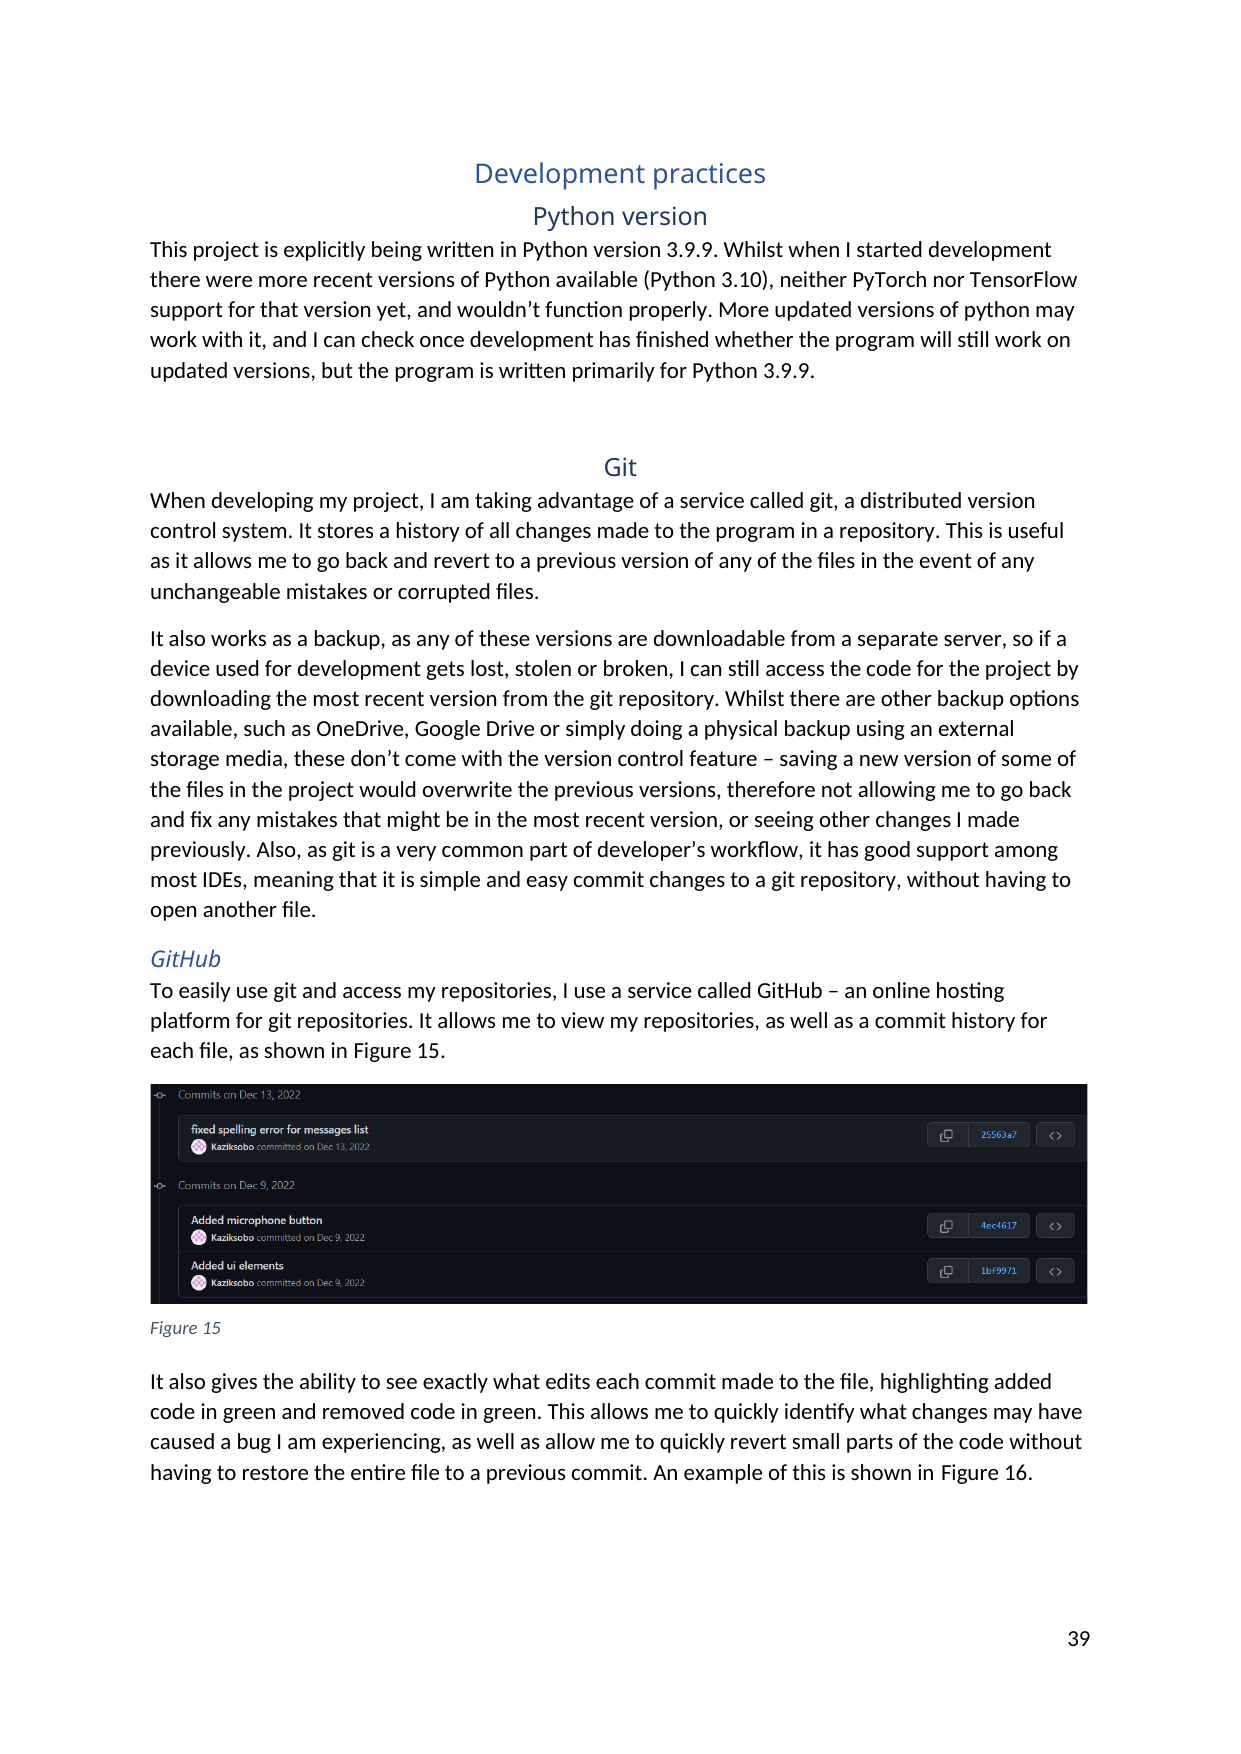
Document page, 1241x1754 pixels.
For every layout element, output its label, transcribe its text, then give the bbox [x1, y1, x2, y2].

picture [150, 1084, 1087, 1303]
text It also gives the ability to see exactly what edits each commit made to the file, highlighting added code in green and removed code in green. This allows me to quickly identify what changes may have caused a bug I am experiencing, as well as allow me to quickly revert small parts of the code without having to restore the entire file to a previous commit. An example of this is shown in Figure 16. [150, 1339, 1090, 1486]
subtitle GitHub [150, 942, 1090, 974]
subtitle Development practices [150, 154, 1090, 191]
text To easily use git and access my repositories, I use a service called GitHub – an online hosting platform for git repositories. It allows me to view my repositories, as well as a commit history for each file, as shown in Figure 15. [150, 976, 1090, 1065]
subtitle Git [150, 449, 1090, 483]
text When developing my project, I am taking advantage of a service called git, a distributed version control system. It stores a history of all changes made to the program in a repository. This is useful as it allows me to go back and revert to a previous version of any of the files in the event of any unchangeable mistakes or corrupted files. [150, 486, 1090, 605]
subtitle Python version [150, 198, 1090, 232]
text This project is explicitly being written in Python version 3.9.9. Whilst when I started development there were more recent versions of Python available (Python 3.10), neither PyTorch nor TensorFlow support for that version yet, and wouldn’t function properly. More updated versions of python may work with it, and I can check once development has finished whether the program will still work on updated versions, but the program is written primarily for Python 3.9.9. [150, 235, 1090, 384]
text It also works as a backup, as any of these versions are downloadable from a separate server, so if a device used for development gets lost, stolen or broken, I can still access the code for the project by downloading the most recent version from the git repository. Whilst there are other backup options available, such as OneDrive, Google Drive or simply doing a physical backup using an external storage media, these don’t come with the version control feature – saving a new version of some of the files in the project would overwrite the previous versions, therefore not allowing me to go back and fix any mistakes that might be in the most recent version, or seeing other changes I made previously. Also, as git is a very common part of developer’s workflow, it has good support among most IDEs, meaning that it is simple and easy commit changes to a git repository, without having to open another file. [150, 624, 1090, 924]
